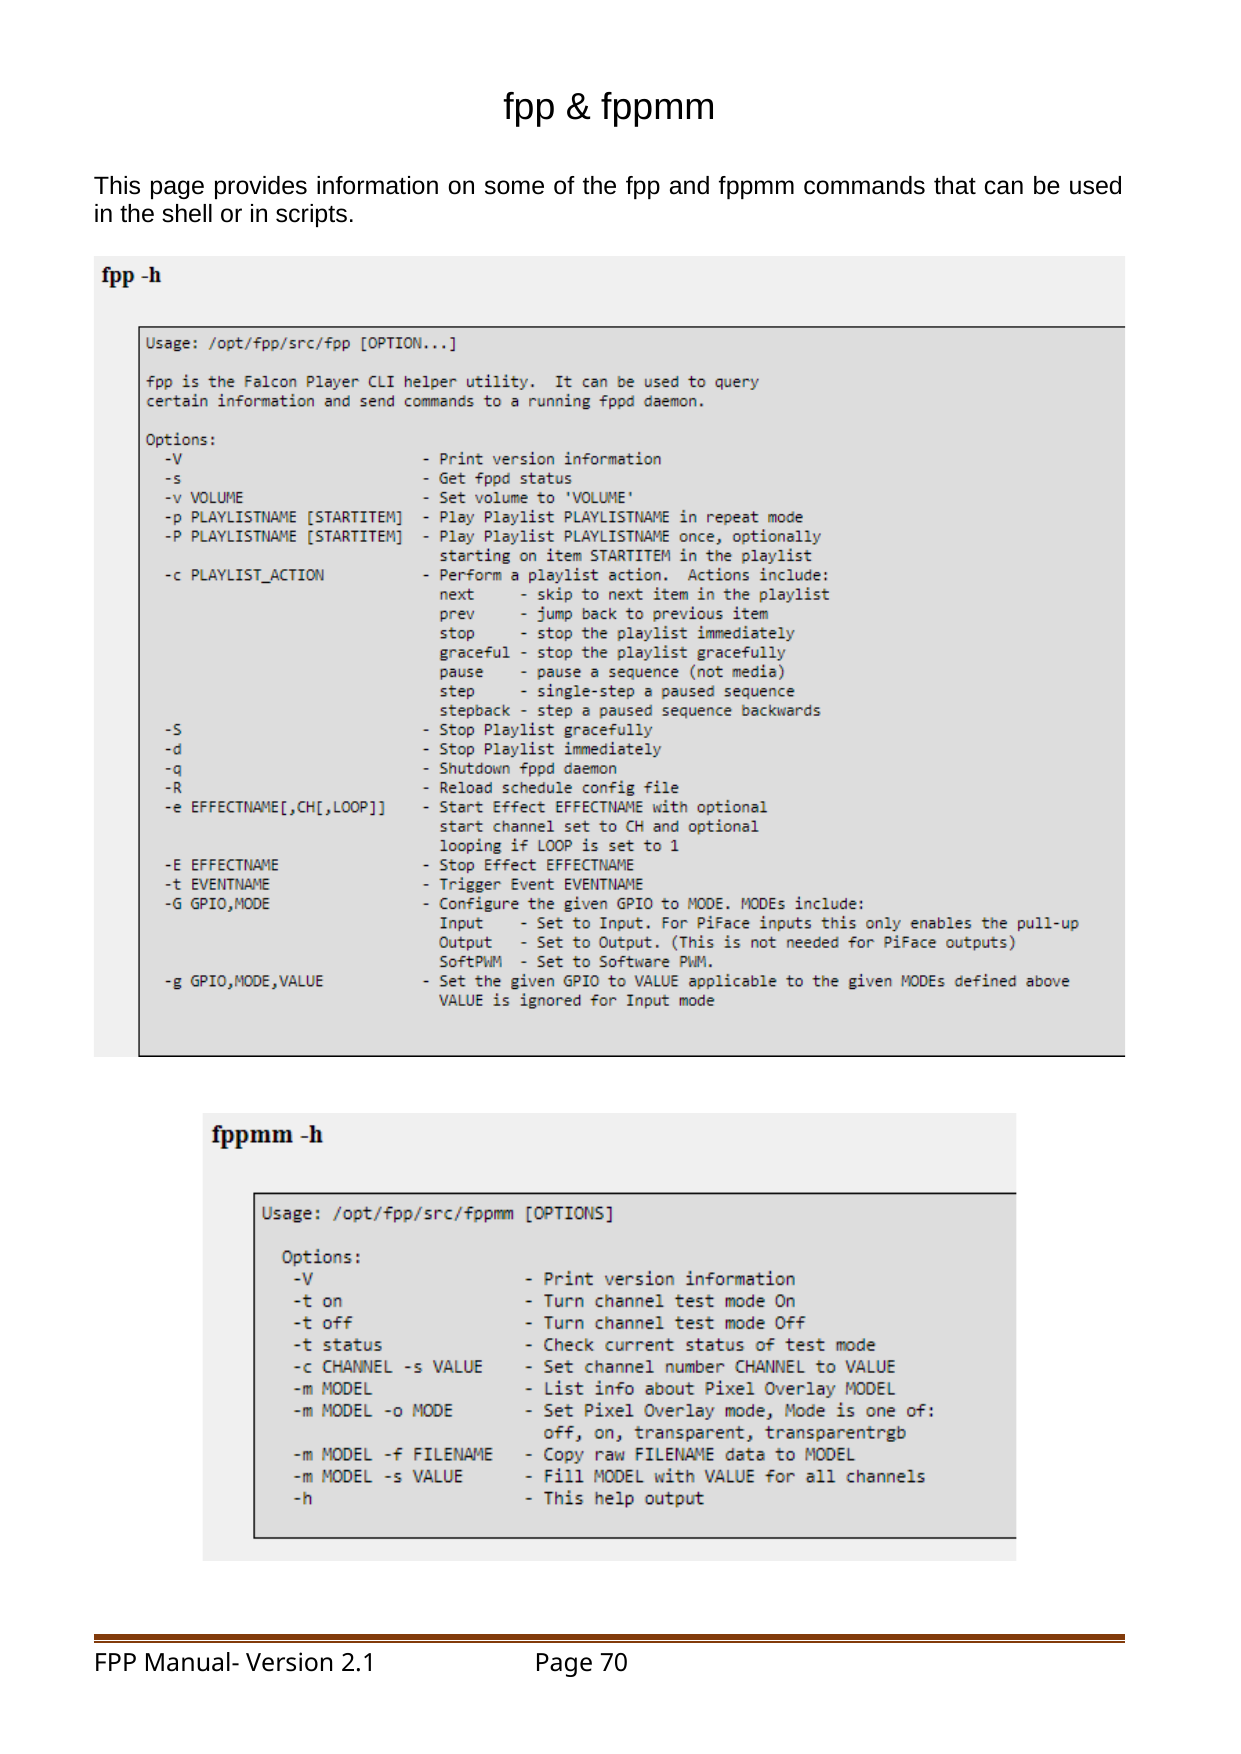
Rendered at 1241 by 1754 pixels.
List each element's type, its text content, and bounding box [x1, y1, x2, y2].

picture [202, 1113, 1017, 1561]
picture [93, 256, 1125, 1057]
text This page provides information on some of the fpp and fppmm commands that can be used in the shell or in scripts. [94, 171, 1125, 228]
subtitle fpp & fppmm [94, 84, 1125, 127]
